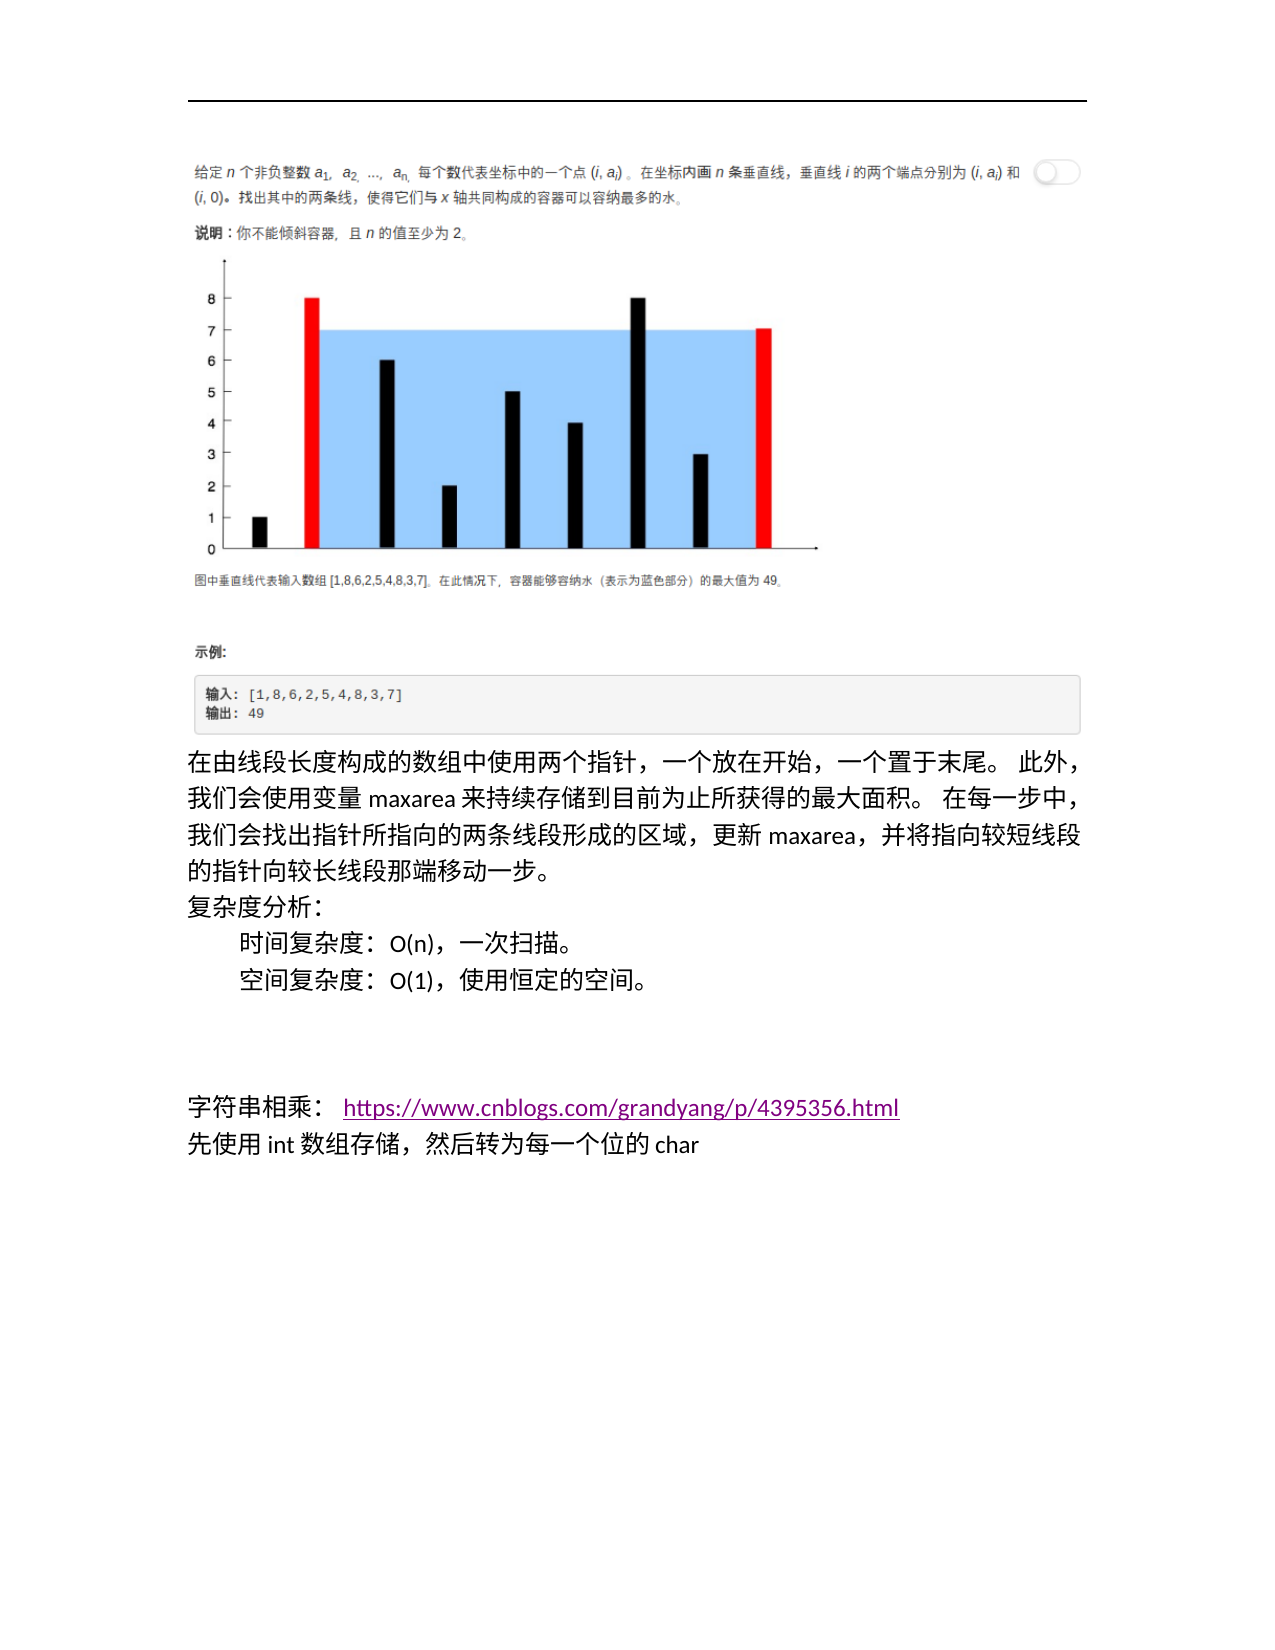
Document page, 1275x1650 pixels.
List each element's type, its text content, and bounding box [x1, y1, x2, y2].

text 先使用int数组存储，然后转为每一个位的char [187, 1124, 1087, 1160]
text 字符串相乘： https://www.cnblogs.com/grandyang/p/4395356.html [187, 1088, 1087, 1124]
text 空间复杂度：O(1)，使用恒定的空间。 [187, 960, 1087, 996]
picture [187, 150, 1088, 743]
text 时间复杂度：O(n)，一次扫描。 [187, 924, 1087, 960]
text 复杂度分析： [187, 888, 1087, 924]
text 在由线段长度构成的数组中使用两个指针，一个放在开始，一个置于末尾。 此外，我们会使用变量 maxarea 来持续存储到目前为止所获得的最大面积。 在每一步中，我们会找出指针所指向的两条线段形成的区域，更新 maxarea，并将指向较短线段的指针向较长线段那端移动一步。 [187, 743, 1087, 888]
